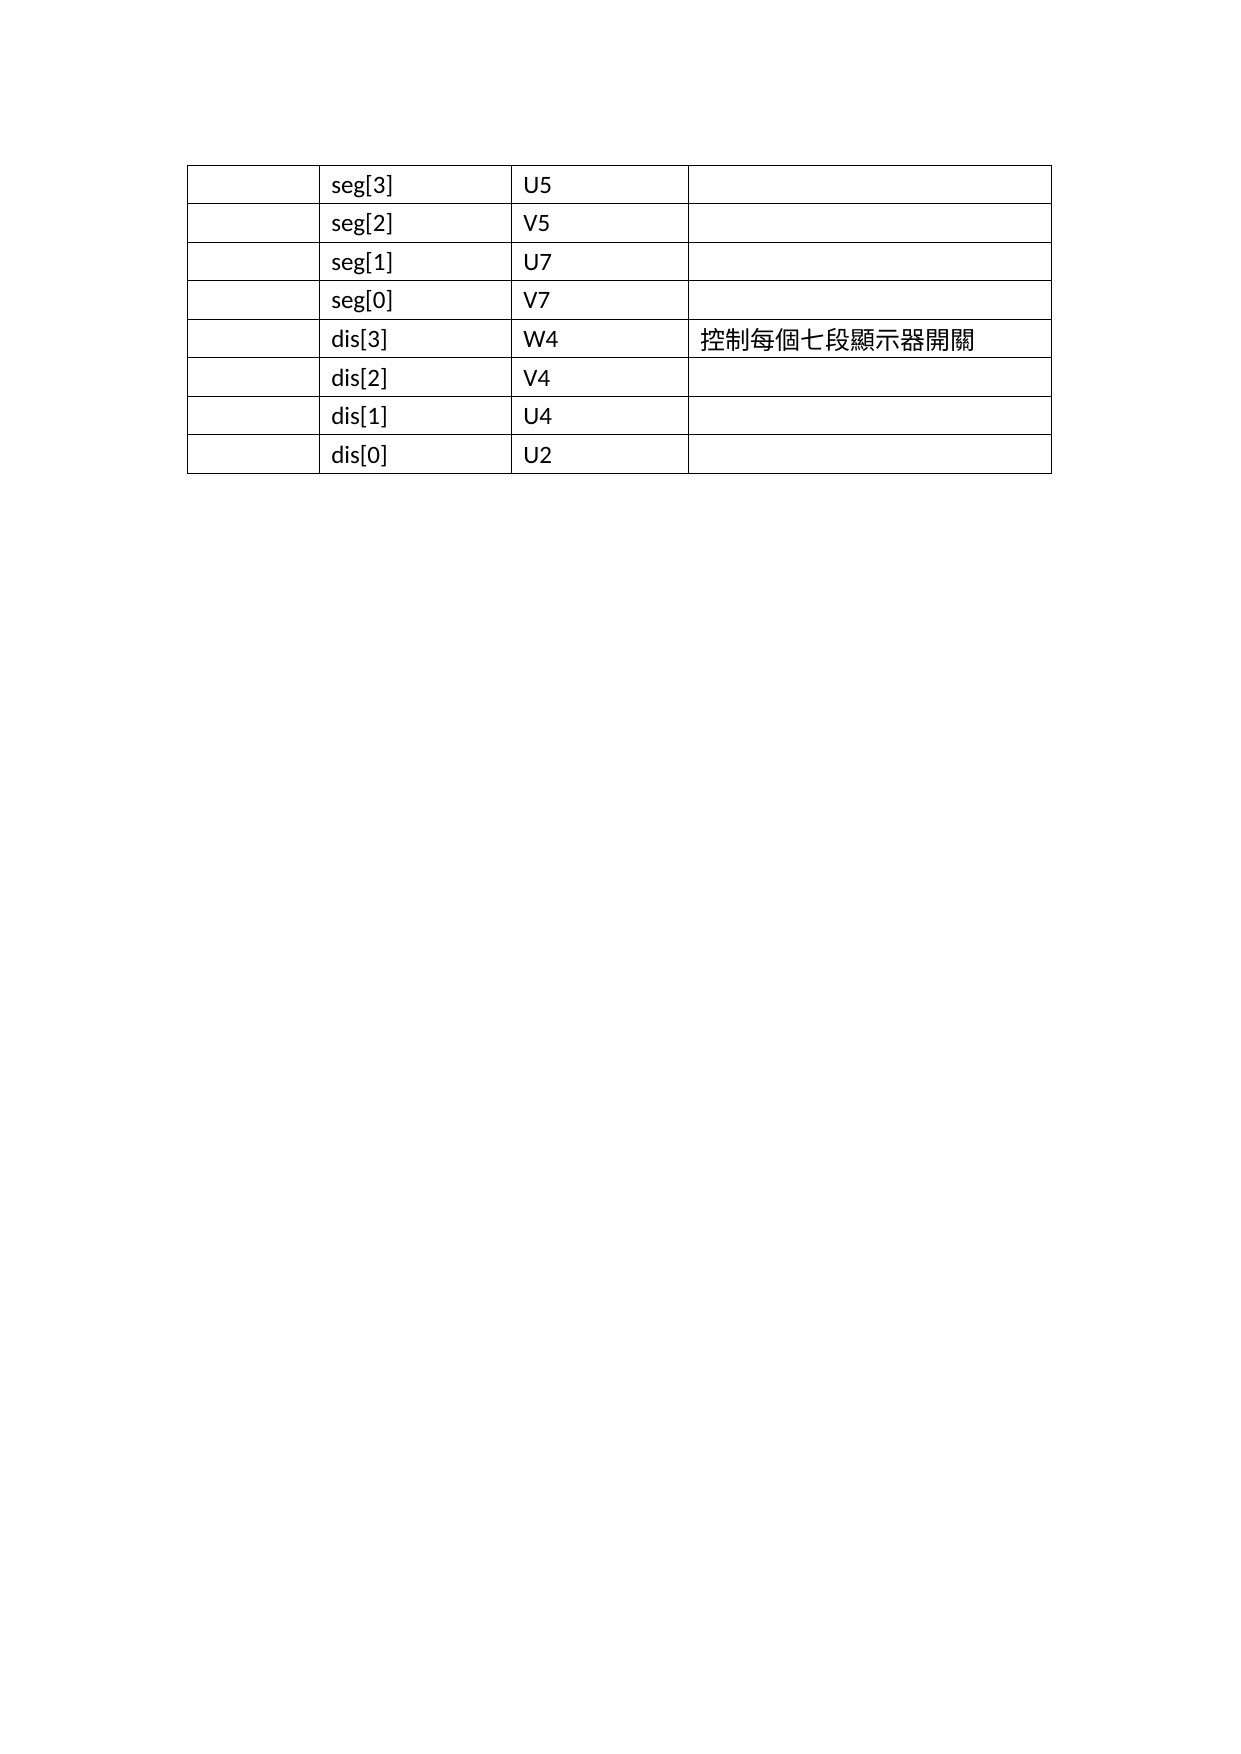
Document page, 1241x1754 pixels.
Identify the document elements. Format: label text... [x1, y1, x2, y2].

table_cell dis[1] [320, 397, 511, 434]
table_cell V7 [512, 281, 688, 319]
table_cell [689, 243, 1051, 280]
table_cell [689, 358, 1051, 396]
table_cell seg[3] [320, 166, 511, 203]
table_cell [188, 281, 319, 319]
table_cell dis[3] [320, 320, 511, 357]
table_cell [689, 166, 1051, 203]
table_cell [689, 281, 1051, 319]
table_cell U5 [512, 166, 688, 203]
table_cell [188, 397, 319, 434]
table_cell [188, 166, 319, 203]
table_cell seg[0] [320, 281, 511, 319]
table_cell U7 [512, 243, 688, 280]
table_cell [188, 320, 319, 357]
table_cell [689, 397, 1051, 434]
table_cell dis[0] [320, 435, 511, 473]
table_cell seg[2] [320, 204, 511, 242]
table_cell [188, 435, 319, 473]
table_cell [689, 204, 1051, 242]
table_cell [188, 204, 319, 242]
table_cell [689, 435, 1051, 473]
table_cell V5 [512, 204, 688, 242]
table_cell 控制每個七段顯示器開關 [689, 320, 1051, 357]
table_cell [188, 358, 319, 396]
table_cell U4 [512, 397, 688, 434]
table_cell U2 [512, 435, 688, 473]
table_cell [188, 243, 319, 280]
table_cell V4 [512, 358, 688, 396]
table_cell dis[2] [320, 358, 511, 396]
table_cell seg[1] [320, 243, 511, 280]
table_cell W4 [512, 320, 688, 357]
